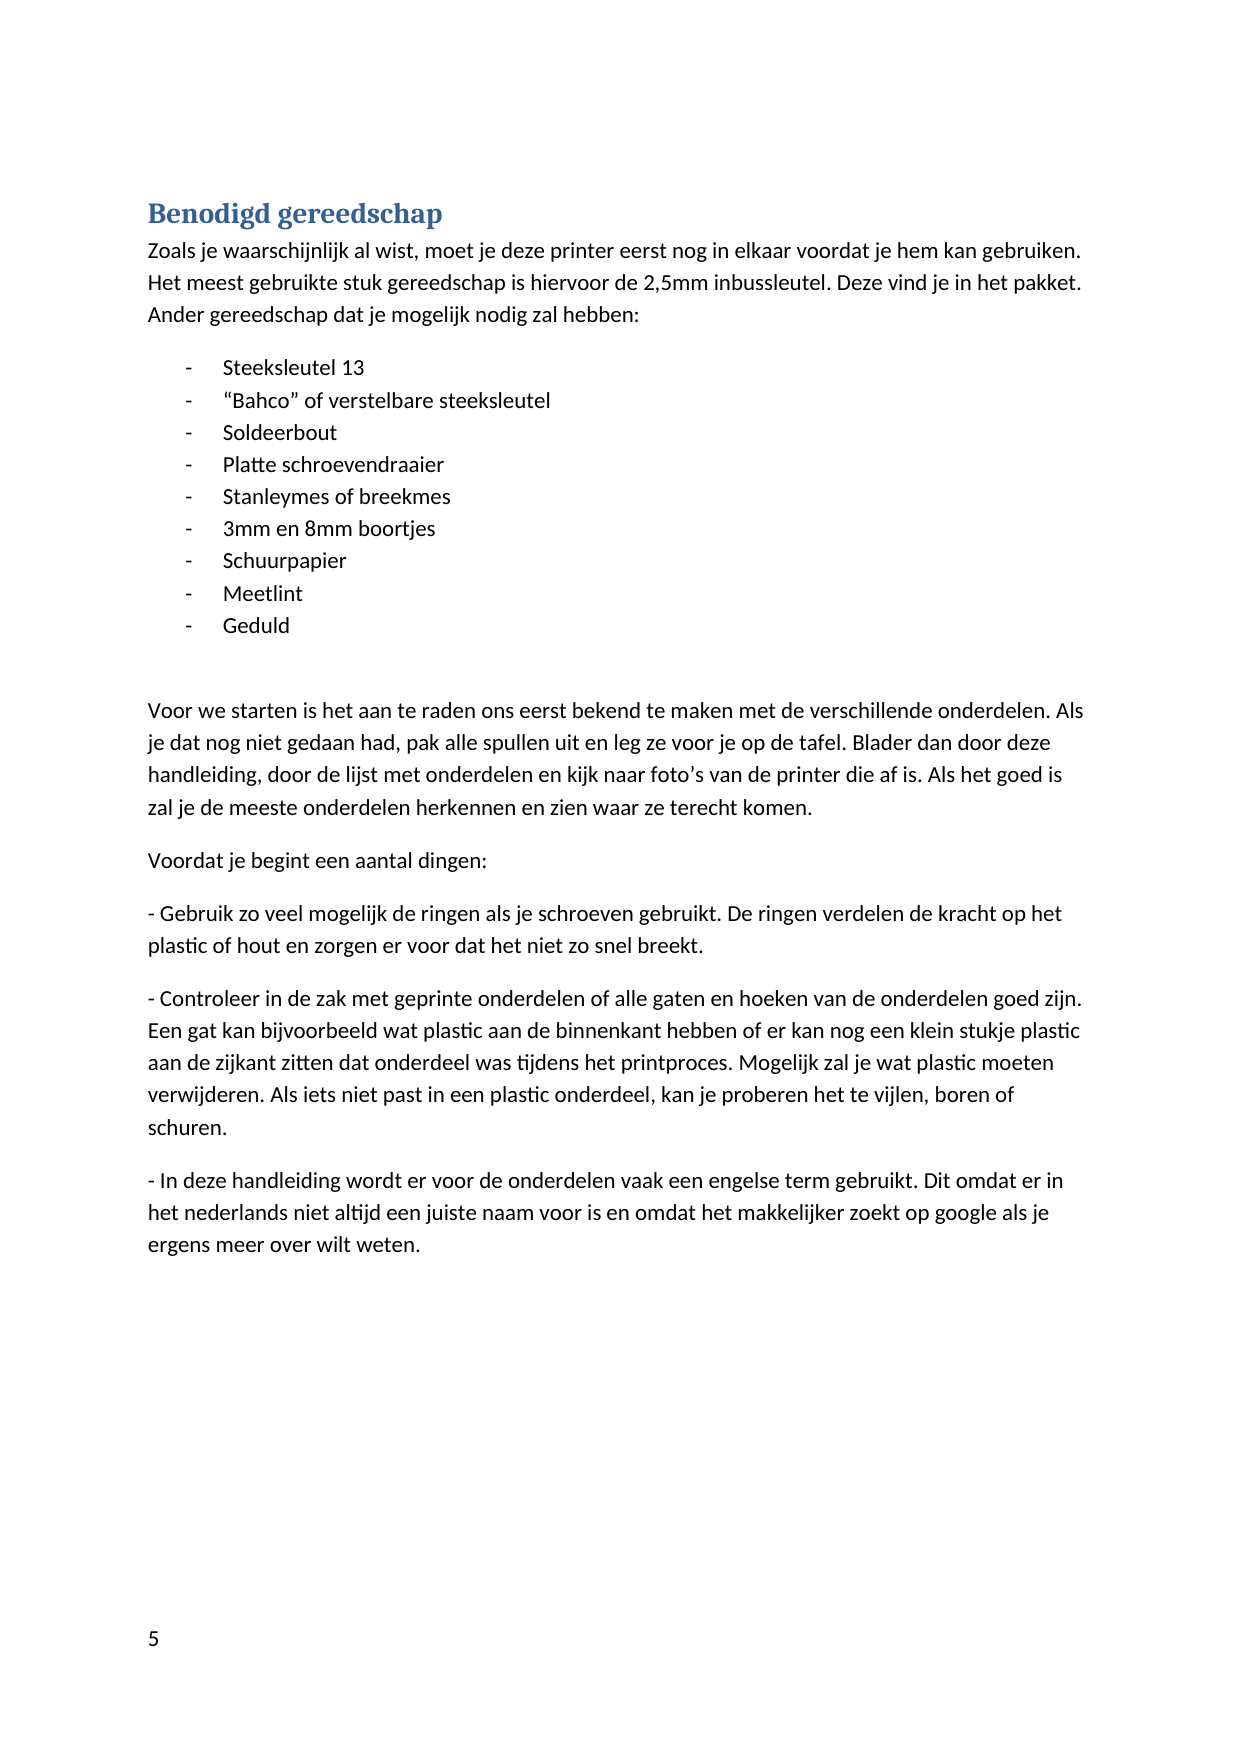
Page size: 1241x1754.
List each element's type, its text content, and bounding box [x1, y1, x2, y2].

text - Gebruik zo veel mogelijk de ringen als je schroeven gebruikt. De ringen verdelen de kracht op het plastic of hout en zorgen er voor dat het niet zo snel breekt. [148, 899, 1093, 959]
list Geduld [185, 611, 1093, 671]
text Voordat je begint een aantal dingen: [148, 846, 1093, 874]
list 3mm en 8mm boortjes [185, 514, 1093, 542]
text Zoals je waarschijnlijk al wist, moet je deze printer eerst nog in elkaar voordat je hem kan gebruiken. Het meest gebruikte stuk gereedschap is hiervoor de 2,5mm inbussleutel. Deze vind je in het pakket. Ander gereedschap dat je mogelijk nodig zal hebben: [148, 236, 1093, 328]
list “Bahco” of verstelbare steeksleutel [185, 386, 1093, 414]
list Platte schroevendraaier [185, 450, 1093, 478]
list Schuurpapier [185, 547, 1093, 575]
text Voor we starten is het aan te raden ons eerst bekend te maken met de verschillende onderdelen. Als je dat nog niet gedaan had, pak alle spullen uit en leg ze voor je op de tafel. Blader dan door deze handleiding, door de lijst met onderdelen en kijk naar foto’s van de printer die af is. Als het goed is zal je de meeste onderdelen herkennen en zien waar ze terecht komen. [148, 696, 1093, 821]
list Steeksleutel 13 [185, 353, 1093, 382]
list Stanleymes of breekmes [185, 482, 1093, 510]
list Meetlint [185, 579, 1093, 607]
list Soldeerbout [185, 418, 1093, 446]
text - Controleer in de zak met geprinte onderdelen of alle gaten en hoeken van de onderdelen goed zijn. Een gat kan bijvoorbeeld wat plastic aan de binnenkant hebben of er kan nog een klein stukje plastic aan de zijkant zitten dat onderdeel was tijdens het printproces. Mogelijk zal je wat plastic moeten verwijderen. Als iets niet past in een plastic onderdeel, kan je proberen het te vijlen, boren of schuren. [148, 984, 1093, 1141]
text - In deze handleiding wordt er voor de onderdelen vaak een engelse term gebruikt. Dit omdat er in het nederlands niet altijd een juiste naam voor is en omdat het makkelijker zoekt op google als je ergens meer over wilt weten. [148, 1166, 1093, 1258]
subtitle Benodigd gereedschap [148, 198, 1093, 231]
